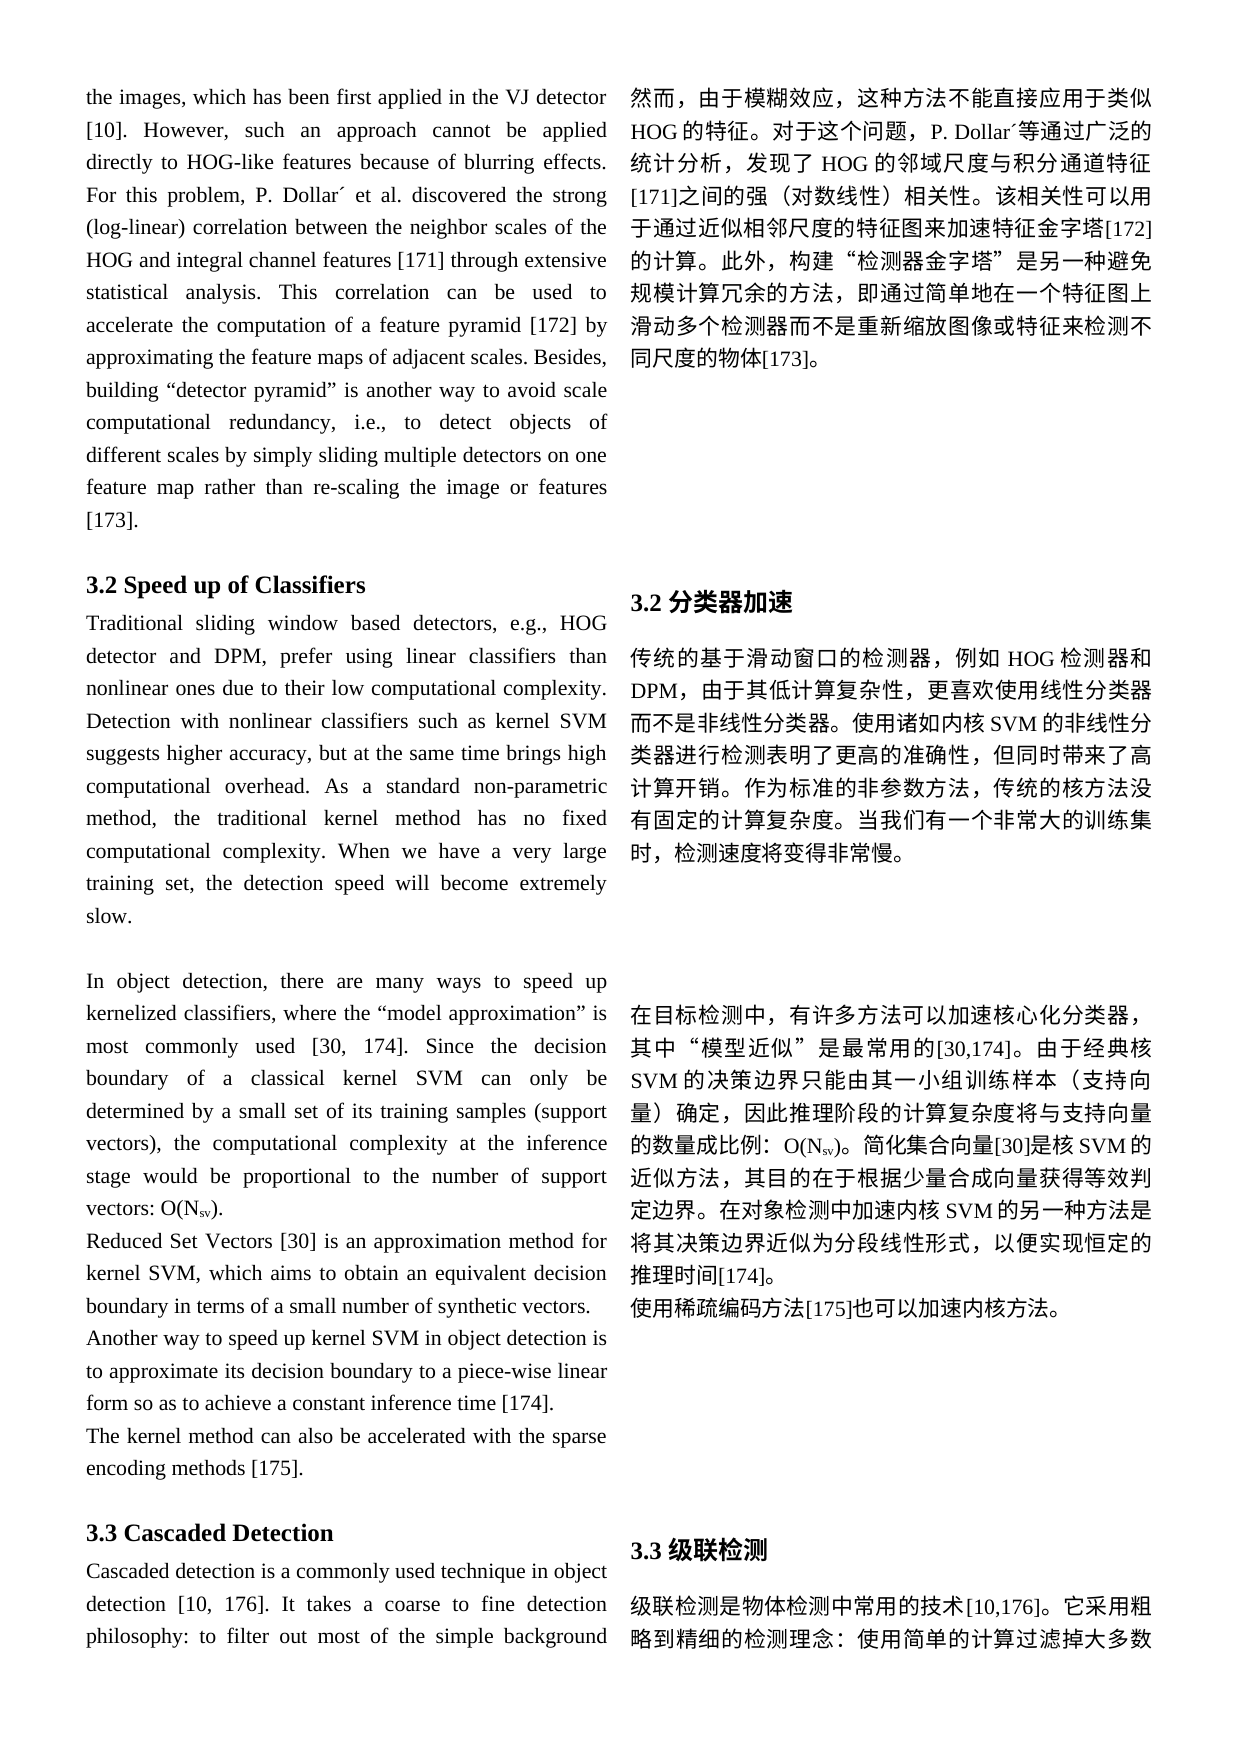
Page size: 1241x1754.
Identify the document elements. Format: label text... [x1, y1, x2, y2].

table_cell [75, 81, 619, 568]
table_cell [75, 1516, 619, 1654]
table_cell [619, 1516, 1164, 1654]
table_cell 3.2 分类器加速 传统的基于滑动窗口的检测器，例如HOG检测器和DPM，由于其低计算复杂性，更喜欢使用线性分类器而不是非线性分类器。使用诸如内核SVM的非线性分类器进行检测表明了更高的准确性，但同时带来了高计算开销。作为标准的非参数方法，传统的核方法没有固定的计算复杂度。当我们有一个非常大的训练集时，检测速度将变得非常慢。 在目标检测中，有许多方法可以加速核心化分类器，其中“模型近似”是最常用的[30,174]。由于经典核SVM的决策边界只能由其一小组训练样本（支持向量）确定，因此推理阶段的计算复杂度将与支持向量的数量成比例：O(Nsv)。简化集合向量[30]是核SVM的近似方法，其目的在于根据少量合成向量获得等效判定边界。在对象检测中加速内核SVM的另一种方法是将其决策边界近似为分段线性形式，以便实现恒定的推理时间[174]。 使用稀疏编码方法[175]也可以加速内核方法。 [619, 568, 1164, 1516]
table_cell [619, 81, 1164, 568]
table_cell 3.2 Speed up of Classifiers Traditional sliding window based detectors, e.g., HOG detector and DPM, prefer using linear classifiers than nonlinear ones due to their low computational complexity. Detection with nonlinear classifiers such as kernel SVM suggests higher accuracy, but at the same time brings high computational overhead. As a standard non-parametric method, the traditional kernel method has no fixed computational complexity. When we have a very large training set, the detection speed will become extremely slow. In object detection, there are many ways to speed up kernelized classifiers, where the “model approximation” is most commonly used [30, 174]. Since the decision boundary of a classical kernel SVM can only be determined by a small set of its training samples (support vectors), the computational complexity at the inference stage would be proportional to the number of support vectors: O(Nsv). Reduced Set Vectors [30] is an approximation method for kernel SVM, which aims to obtain an equivalent decision boundary in terms of a small number of synthetic vectors. Another way to speed up kernel SVM in object detection is to approximate its decision boundary to a piece-wise linear form so as to achieve a constant inference time [174]. The kernel method can also be accelerated with the sparse encoding methods [175]. [75, 568, 619, 1516]
